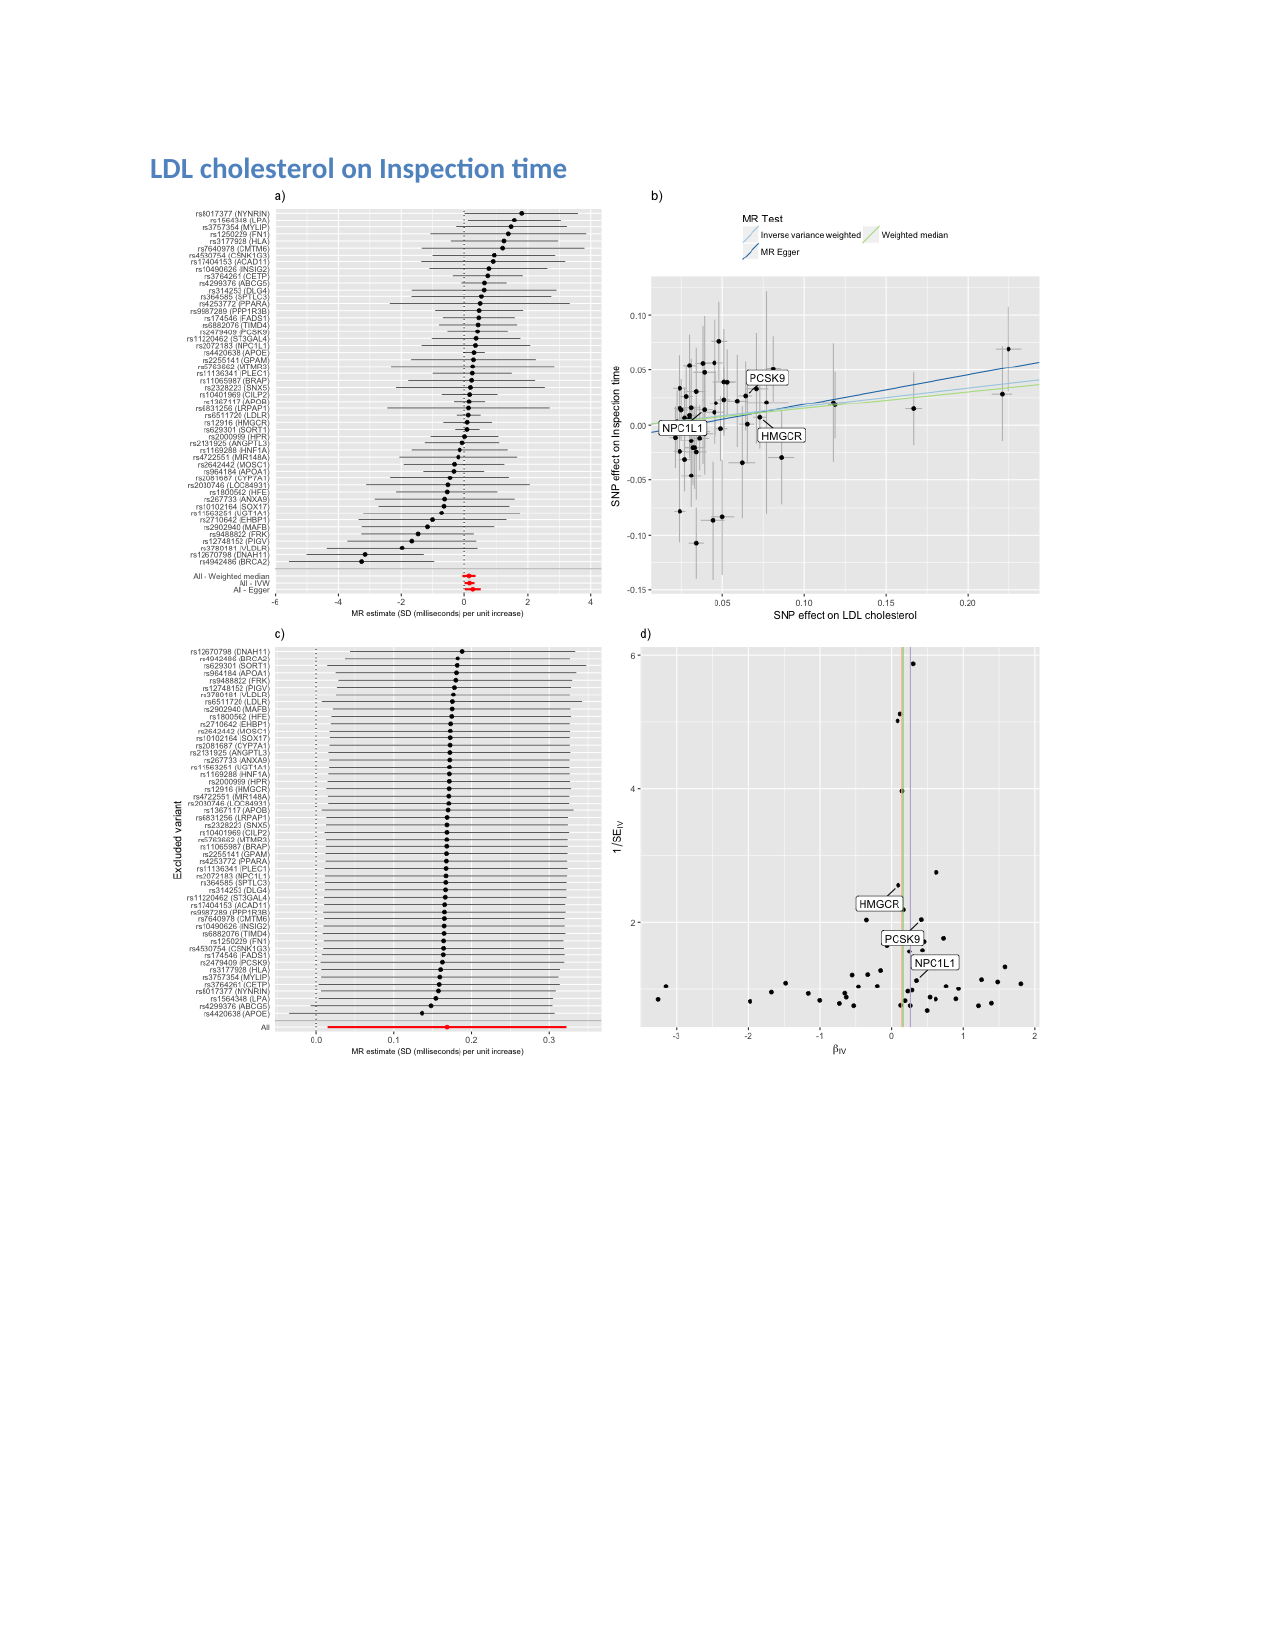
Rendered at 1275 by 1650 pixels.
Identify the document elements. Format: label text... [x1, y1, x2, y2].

subtitle LDL cholesterol on Inspection time [150, 150, 1125, 186]
picture [168, 185, 1044, 1061]
